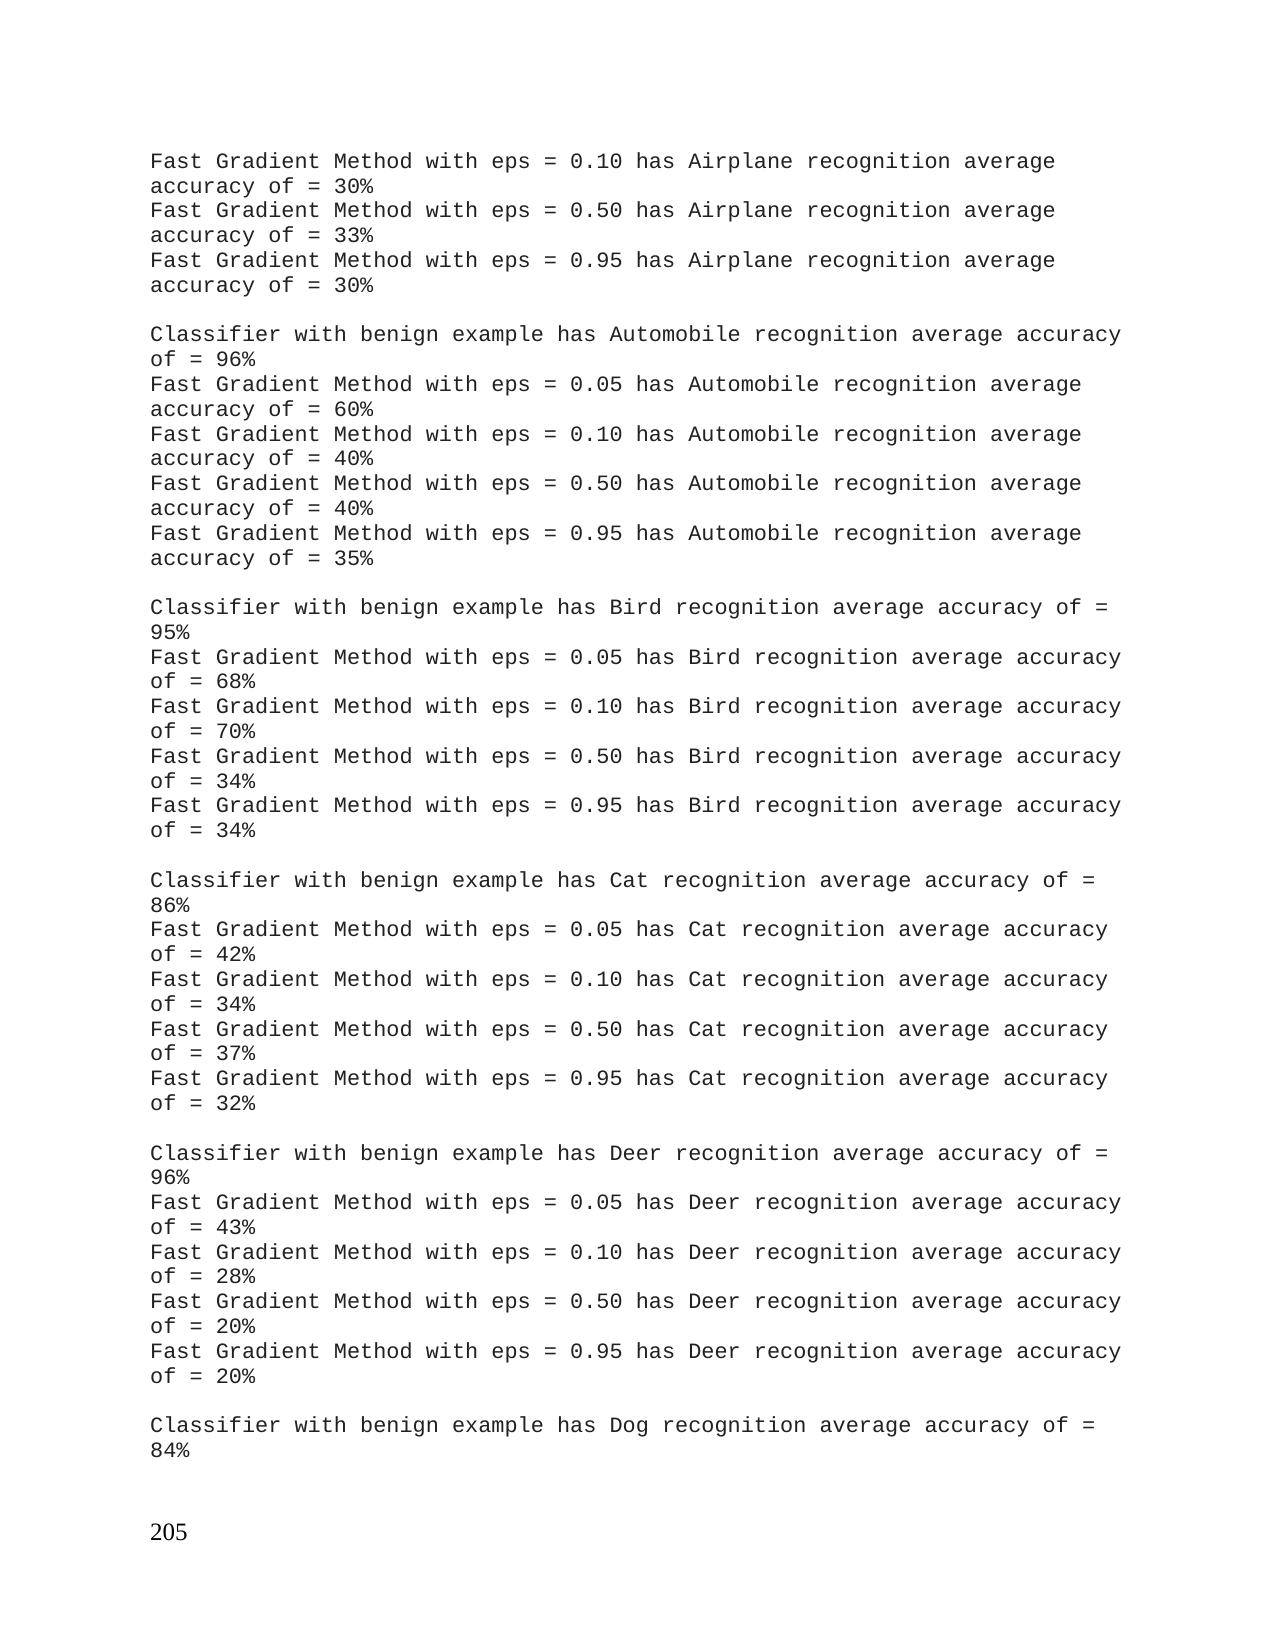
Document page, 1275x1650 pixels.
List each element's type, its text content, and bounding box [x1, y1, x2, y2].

text Fast Gradient Method with eps = 0.10 has Airplane recognition average accuracy of = 30% [373, 150, 1125, 199]
text Fast Gradient Method with eps = 0.05 has Bird recognition average accuracy of = 68% [255, 646, 1125, 695]
text Fast Gradient Method with eps = 0.95 has Automobile recognition average accuracy of = 35% [373, 522, 1125, 571]
text Fast Gradient Method with eps = 0.50 has Airplane recognition average accuracy of = 33% [150, 199, 1125, 249]
text Fast Gradient Method with eps = 0.95 has Airplane recognition average accuracy of = 30% [373, 249, 1125, 299]
text Fast Gradient Method with eps = 0.05 has Cat recognition average accuracy of = 42% [150, 918, 1125, 968]
text Fast Gradient Method with eps = 0.05 has Automobile recognition average accuracy of = 60% [373, 373, 1125, 423]
text Fast Gradient Method with eps = 0.50 has Automobile recognition average accuracy of = 40% [373, 472, 1125, 522]
text Classifier with benign example has Dog recognition average accuracy of = 84% [189, 1414, 1125, 1464]
text Classifier with benign example has Bird recognition average accuracy of = 95% [189, 596, 1125, 646]
text Fast Gradient Method with eps = 0.95 has Cat recognition average accuracy of = 32% [255, 1067, 1125, 1117]
text Fast Gradient Method with eps = 0.95 has Deer recognition average accuracy of = 20% [255, 1340, 1125, 1389]
text Fast Gradient Method with eps = 0.05 has Deer recognition average accuracy of = 43% [255, 1191, 1125, 1241]
text Fast Gradient Method with eps = 0.50 has Deer recognition average accuracy of = 20% [255, 1290, 1125, 1340]
text Fast Gradient Method with eps = 0.50 has Bird recognition average accuracy of = 34% [255, 745, 1125, 794]
text Fast Gradient Method with eps = 0.10 has Cat recognition average accuracy of = 34% [255, 968, 1125, 1018]
text Classifier with benign example has Deer recognition average accuracy of = 96% [189, 1142, 1125, 1191]
text Fast Gradient Method with eps = 0.10 has Deer recognition average accuracy of = 28% [255, 1241, 1125, 1290]
text Fast Gradient Method with eps = 0.50 has Cat recognition average accuracy of = 37% [150, 1018, 1125, 1067]
text Classifier with benign example has Automobile recognition average accuracy of = 96% [150, 323, 1125, 373]
text Fast Gradient Method with eps = 0.95 has Bird recognition average accuracy of = 34% [150, 794, 1125, 844]
text Fast Gradient Method with eps = 0.10 has Automobile recognition average accuracy of = 40% [150, 423, 1125, 472]
text Fast Gradient Method with eps = 0.10 has Bird recognition average accuracy of = 70% [255, 695, 1125, 745]
text Classifier with benign example has Cat recognition average accuracy of = 86% [189, 869, 1125, 918]
